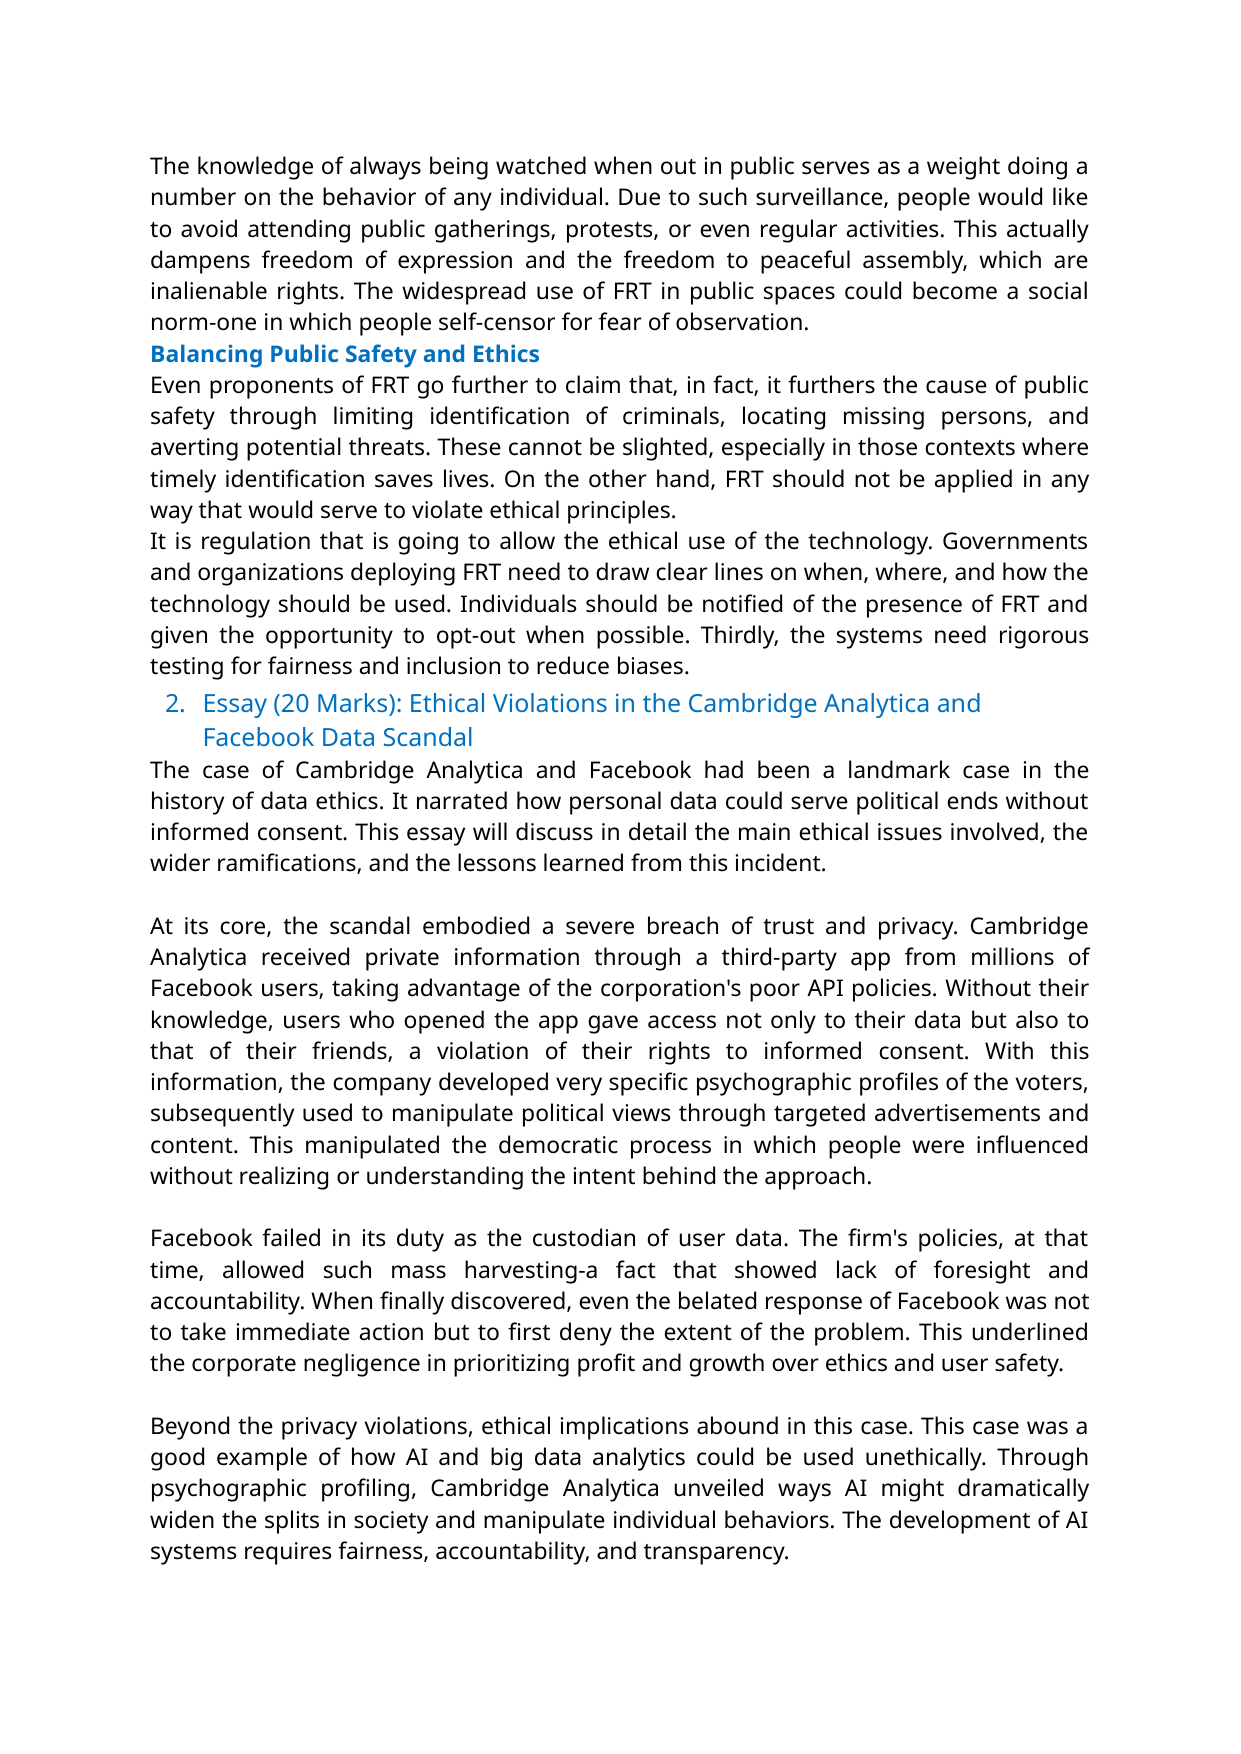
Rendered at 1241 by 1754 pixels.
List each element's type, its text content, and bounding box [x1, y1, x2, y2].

text Balancing Public Safety and Ethics [150, 337, 1090, 369]
text Facebook failed in its duty as the custodian of user data. The firm's policies, at that time, allowed such mass harvesting-a fact that showed lack of foresight and accountability. When finally discovered, even the belated response of Facebook was not to take immediate action but to first deny the extent of the problem. This underlined the corporate negligence in prioritizing profit and growth over ethics and user safety. [150, 1222, 1090, 1378]
text Even proponents of FRT go further to claim that, in fact, it furthers the cause of public safety through limiting identification of criminals, locating missing persons, and averting potential threats. These cannot be slighted, especially in those contexts where timely identification saves lives. On the other hand, FRT should not be applied in any way that would serve to violate ethical principles. [150, 369, 1090, 525]
text It is regulation that is going to allow the ethical use of the technology. Governments and organizations deploying FRT need to draw clear lines on when, where, and how the technology should be used. Individuals should be notified of the presence of FRT and given the opportunity to opt-out when possible. Thirdly, the systems need rigorous testing for fairness and inclusion to reduce biases. [150, 525, 1090, 681]
text The case of Cambridge Analytica and Facebook had been a landmark case in the history of data ethics. It narrated how personal data could serve political ends without informed consent. This essay will discuss in detail the main ethical issues involved, the wider ramifications, and the lessons learned from this incident. [150, 753, 1090, 878]
text At its core, the scandal embodied a severe breach of trust and privacy. Cambridge Analytica received private information through a third-party app from millions of Facebook users, taking advantage of the corporation's poor API policies. Without their knowledge, users who opened the app gave access not only to their data but also to that of their friends, a violation of their rights to informed consent. With this information, the company developed very specific psychographic profiles of the voters, subsequently used to manipulate political views through targeted advertisements and content. This manipulated the democratic process in which people were influenced without realizing or understanding the intent behind the approach. [150, 910, 1090, 1191]
text The knowledge of always being watched when out in public serves as a weight doing a number on the behavior of any individual. Due to such surveillance, people would like to avoid attending public gatherings, protests, or even regular activities. This actually dampens freedom of expression and the freedom to peaceful assembly, which are inalienable rights. The widespread use of FRT in public spaces could become a social norm-one in which people self-censor for fear of observation. [150, 150, 1090, 337]
subtitle Essay (20 Marks): Ethical Violations in the Cambridge Analytica and Facebook Data Scandal [165, 685, 1090, 753]
text Beyond the privacy violations, ethical implications abound in this case. This case was a good example of how AI and big data analytics could be used unethically. Through psychographic profiling, Cambridge Analytica unveiled ways AI might dramatically widen the splits in society and manipulate individual behaviors. The development of AI systems requires fairness, accountability, and transparency. [150, 1410, 1090, 1566]
